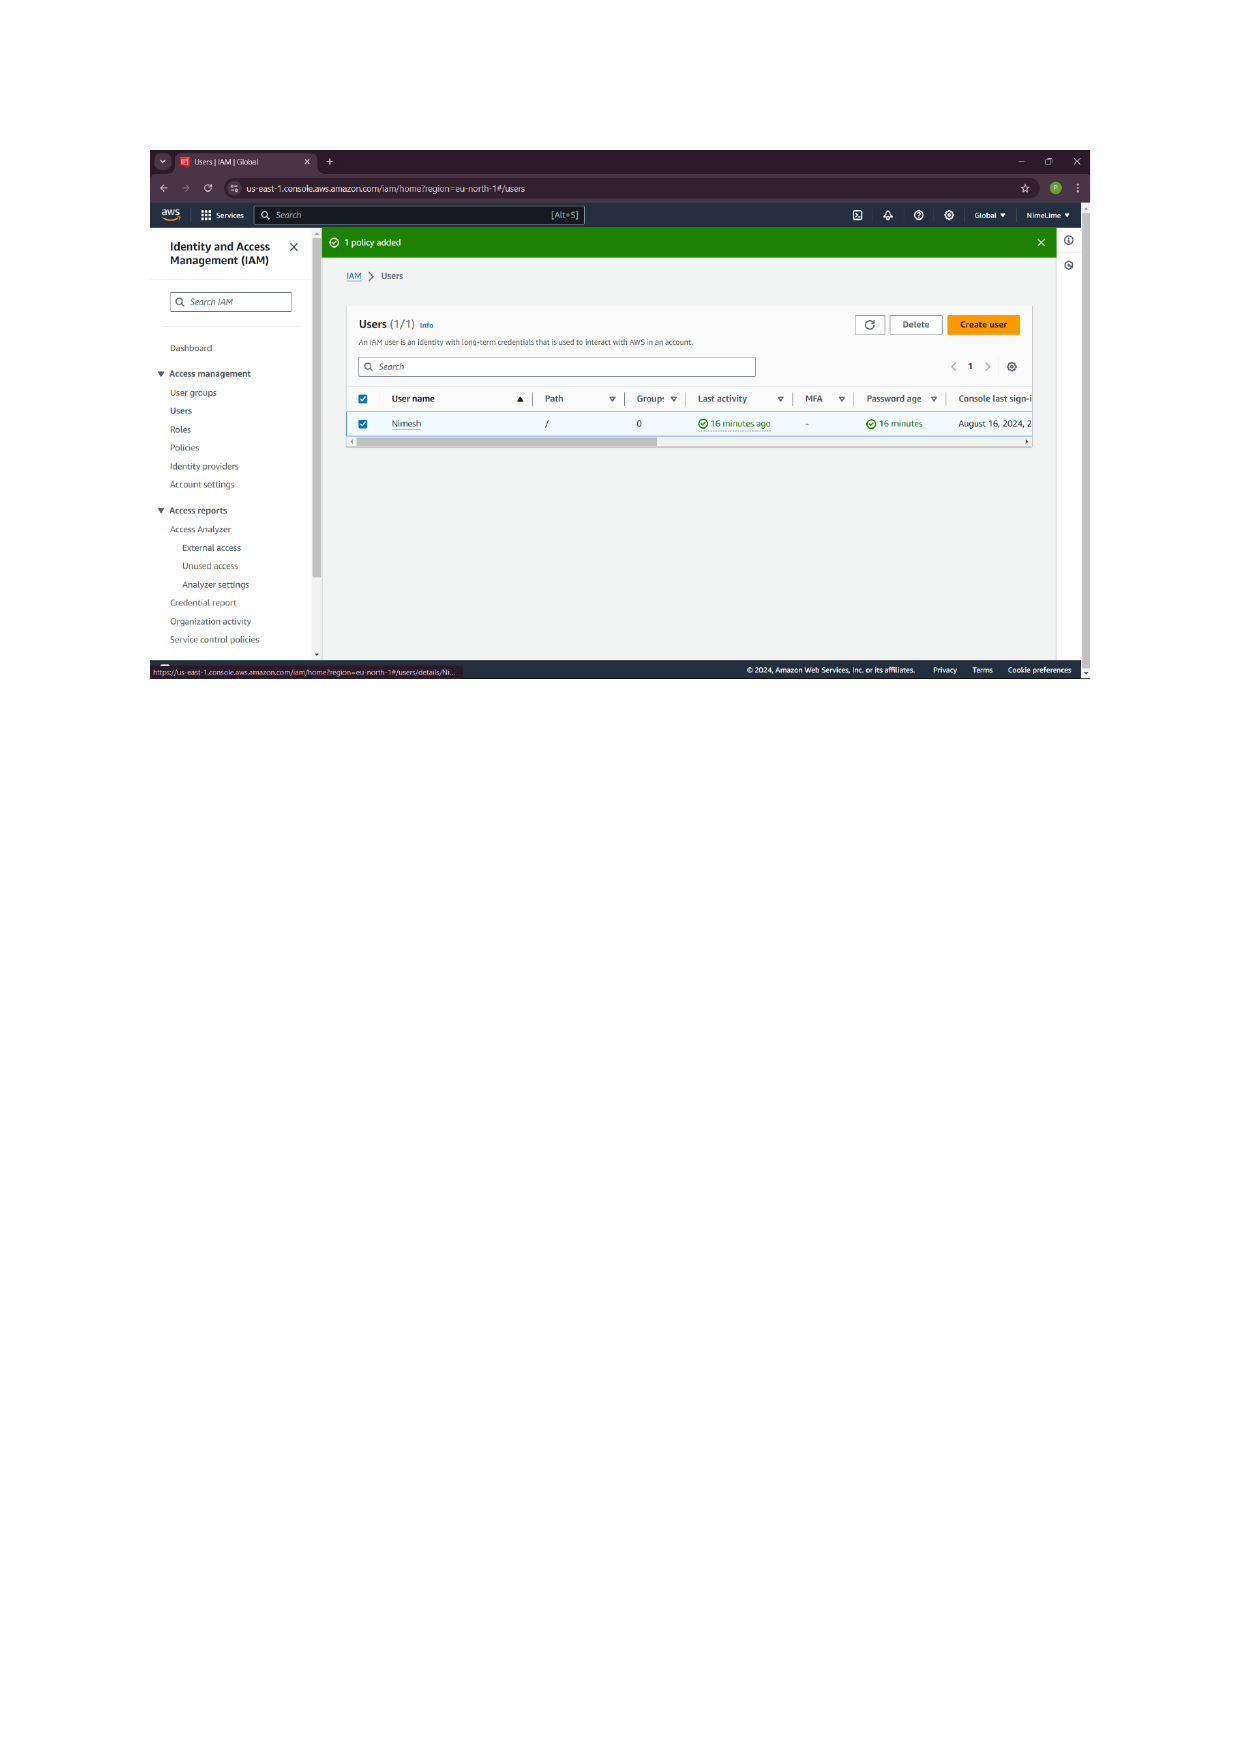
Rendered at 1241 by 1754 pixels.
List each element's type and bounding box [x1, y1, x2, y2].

picture [150, 150, 1091, 679]
